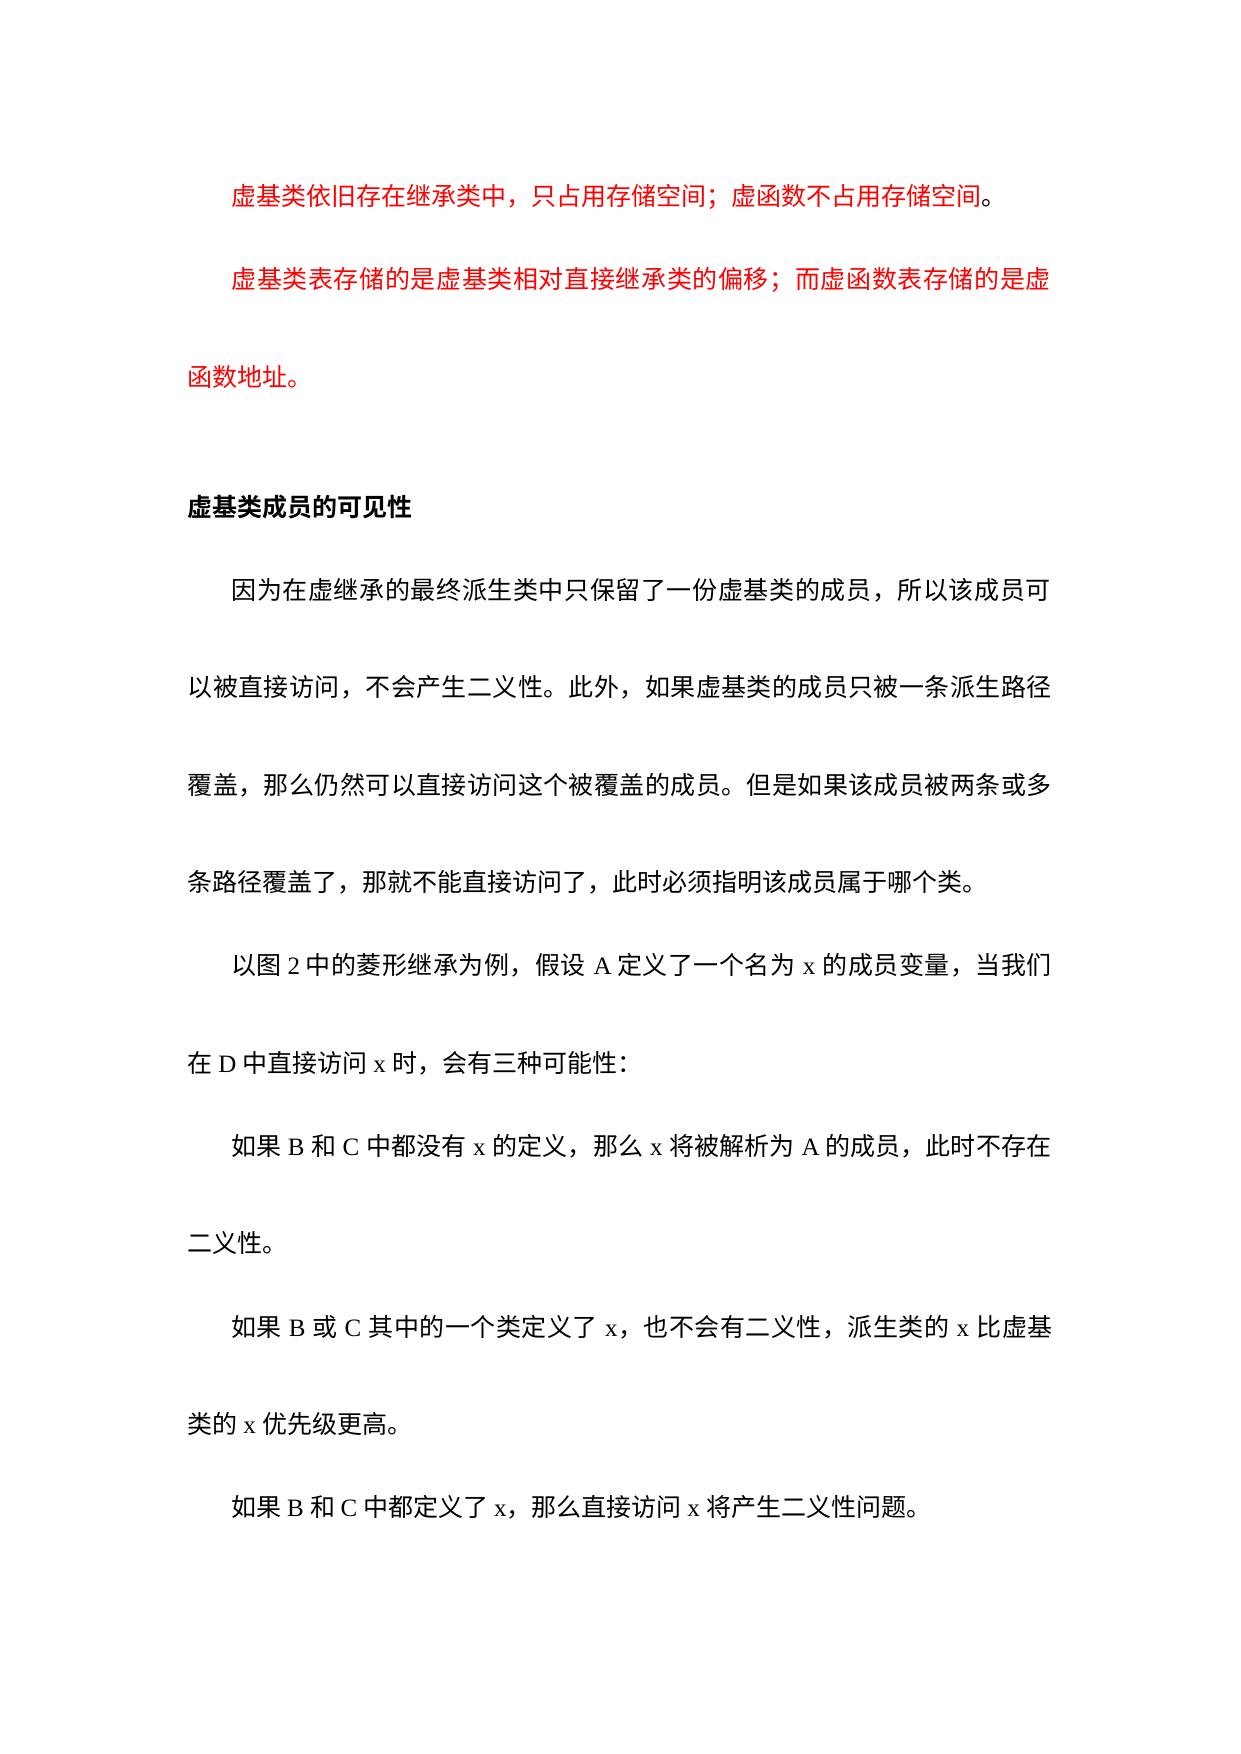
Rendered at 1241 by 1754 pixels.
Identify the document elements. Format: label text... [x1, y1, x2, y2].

subtitle 虚基类成员的可见性 [187, 473, 1053, 538]
text 虚基类表存储的是虚基类相对直接继承类的偏移；而虚函数表存储的是虚函数地址。 [187, 245, 1053, 408]
text 如果 B 和 C 中都定义了 x，那么直接访问 x 将产生二义性问题。 [187, 1473, 1053, 1538]
text 如果 B 和 C 中都没有 x 的定义，那么 x 将被解析为 A 的成员，此时不存在二义性。 [187, 1112, 1053, 1274]
text 因为在虚继承的最终派生类中只保留了一份虚基类的成员，所以该成员可以被直接访问，不会产生二义性。此外，如果虚基类的成员只被一条派生路径覆盖，那么仍然可以直接访问这个被覆盖的成员。但是如果该成员被两条或多条路径覆盖了，那就不能直接访问了，此时必须指明该成员属于哪个类。 [187, 556, 1053, 913]
text 虚基类依旧存在继承类中，只占用存储空间；虚函数不占用存储空间。 [187, 162, 1053, 227]
text 如果 B 或 C 其中的一个类定义了 x，也不会有二义性，派生类的 x 比虚基类的 x 优先级更高。 [187, 1293, 1053, 1455]
text 以图2中的菱形继承为例，假设 A 定义了一个名为 x 的成员变量，当我们在 D 中直接访问 x 时，会有三种可能性： [187, 931, 1053, 1094]
